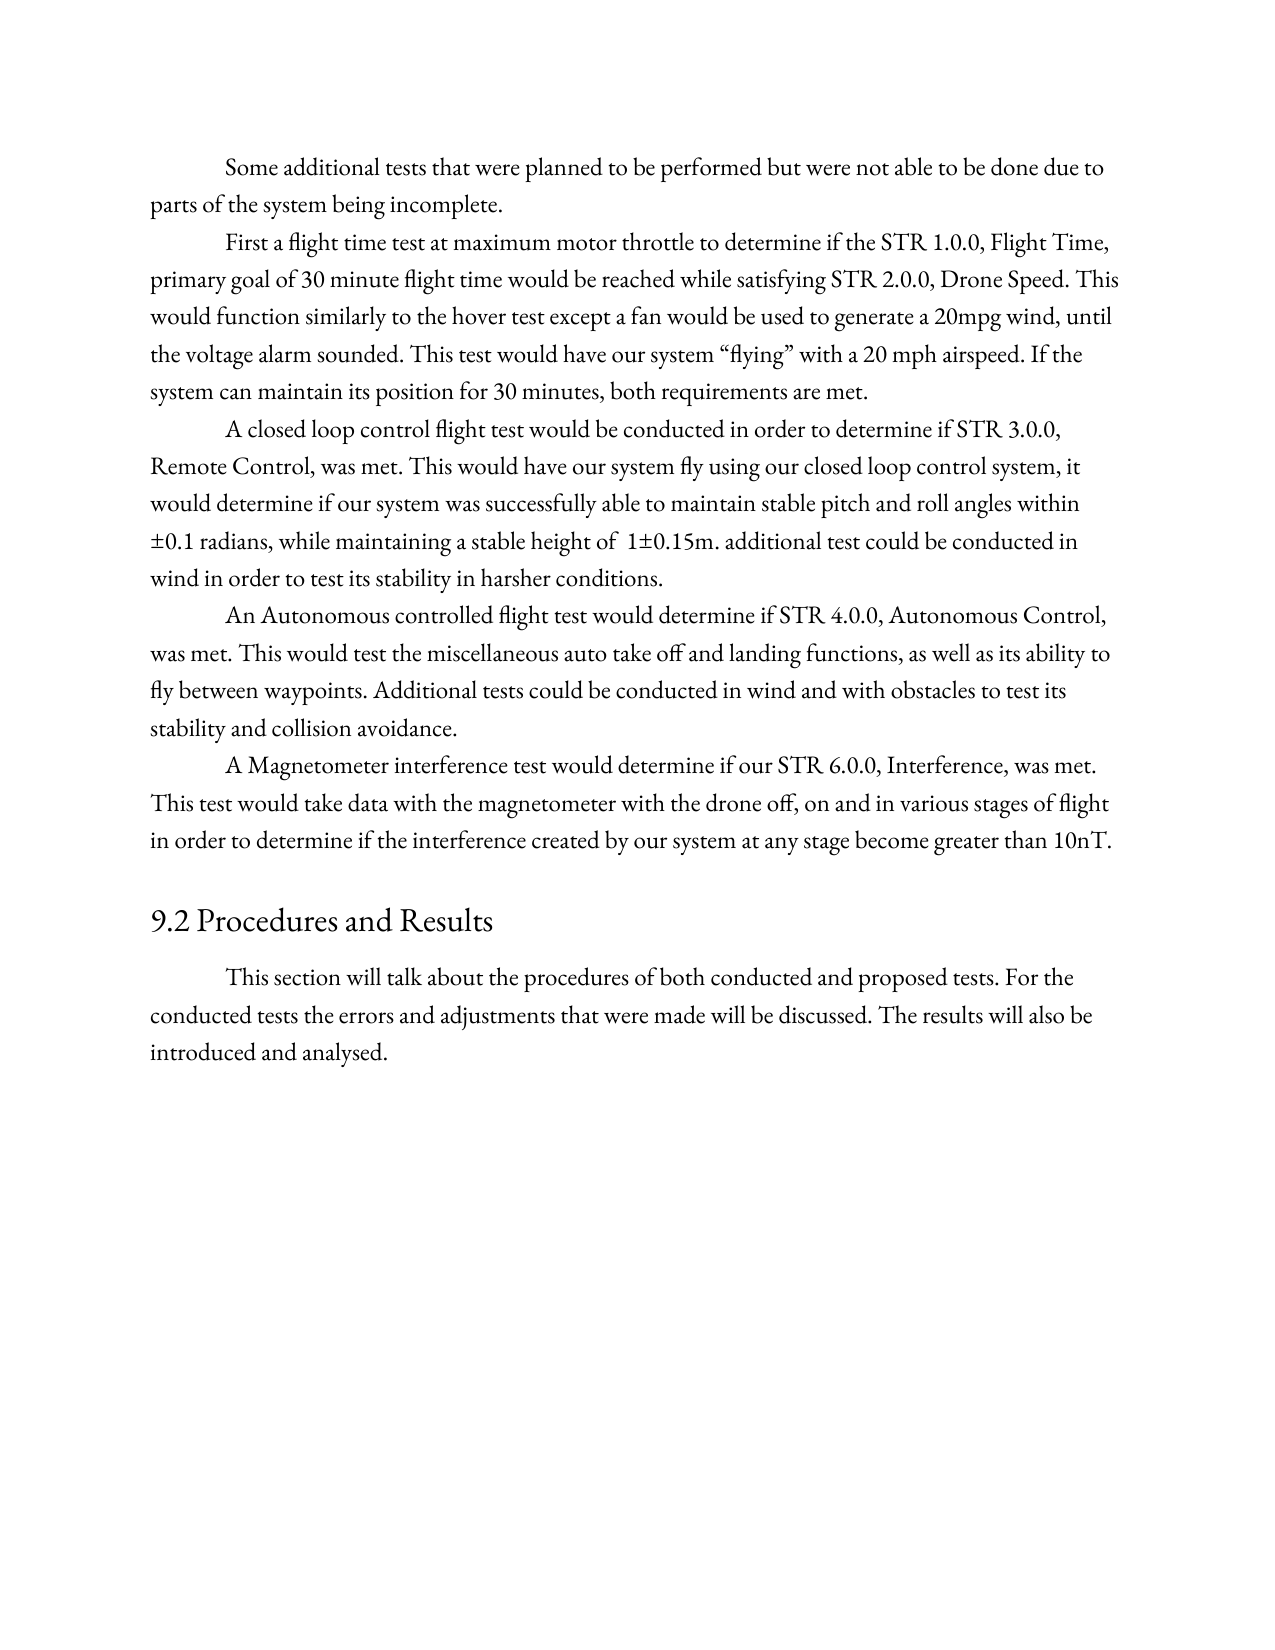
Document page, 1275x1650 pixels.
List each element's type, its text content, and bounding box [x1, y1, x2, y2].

text An Autonomous controlled flight test would determine if STR 4.0.0, Autonomous Control, was met. This would test the miscellaneous auto take off and landing functions, as well as its ability to fly between waypoints. Additional tests could be conducted in wind and with obstacles to test its stability and collision avoidance. [150, 599, 1125, 743]
text This section will talk about the procedures of both conducted and proposed tests. For the conducted tests the errors and adjustments that were made will be discussed. The results will also be introduced and analysed. [150, 961, 1125, 1068]
text First a flight time test at maximum motor throttle to determine if the STR 1.0.0, Flight Time, primary goal of 30 minute flight time would be reached while satisfying STR 2.0.0, Drone Speed. This would function similarly to the hover test except a fan would be used to generate a 20mpg wind, until the voltage alarm sounded. This test would have our system “flying” with a 20 mph airspeed. If the system can maintain its position for 30 minutes, both requirements are met. [150, 225, 1125, 407]
text A Magnetometer interference test would determine if our STR 6.0.0, Interference, was met. This test would take data with the magnetometer with the drone off, on and in various stages of flight in order to determine if the interference created by our system at any stage become greater than 10nT. [150, 748, 1125, 856]
subtitle 9.2 Procedures and Results [150, 898, 1125, 942]
text A closed loop control flight test would be conducted in order to determine if STR 3.0.0, Remote Control, was met. This would have our system fly using our closed loop control system, it would determine if our system was successfully able to maintain stable pitch and roll angles within ±0.1 radians, while maintaining a stable height of 1±0.15m. additional test could be conducted in wind in order to test its stability in harsher conditions. [150, 412, 1125, 594]
text Some additional tests that were planned to be performed but were not able to be done due to parts of the system being incomplete. [150, 150, 1125, 220]
